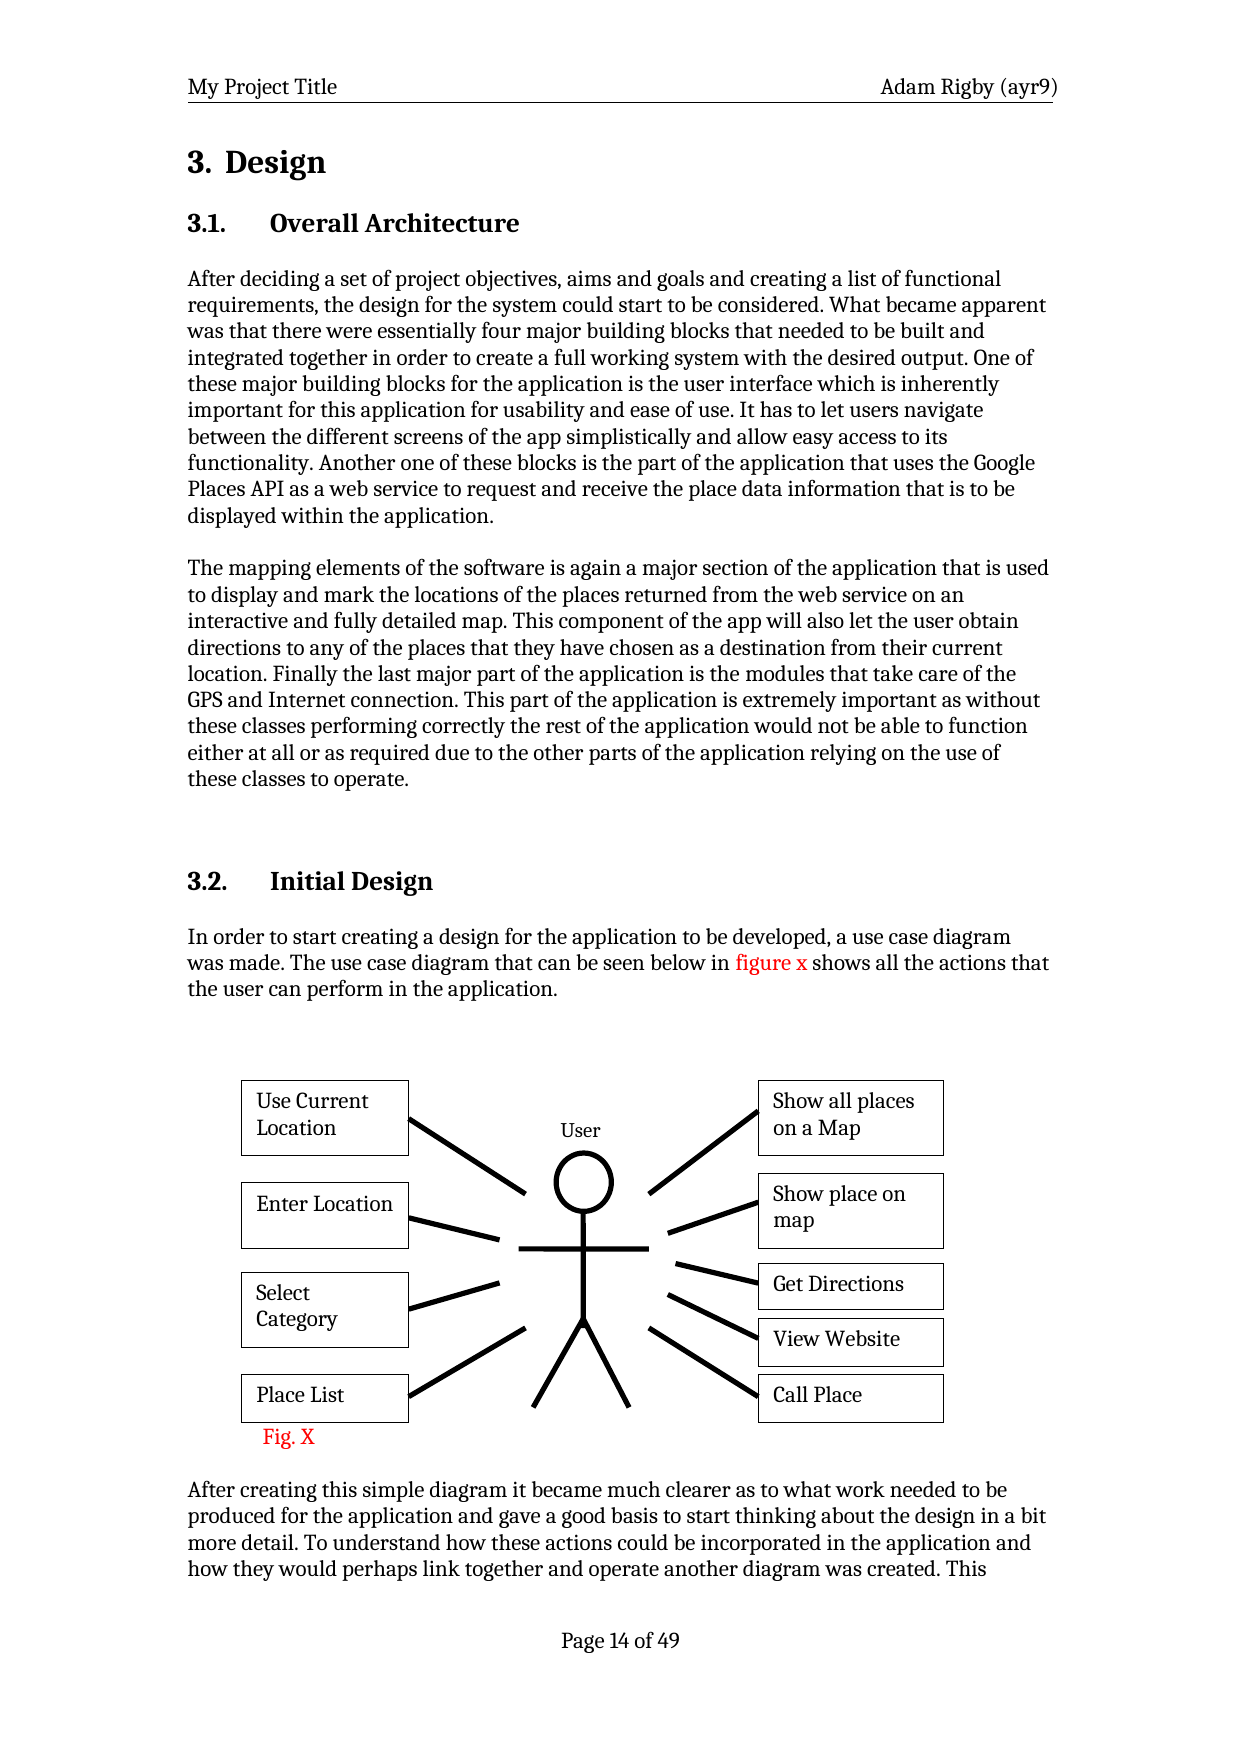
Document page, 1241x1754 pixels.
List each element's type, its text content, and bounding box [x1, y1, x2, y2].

text In order to start creating a design for the application to be developed, a use case diagram was made. The use case diagram that can be seen below in figure x shows all the actions that the user can perform in the application. [187, 923, 1053, 1002]
subtitle Overall Architecture [187, 208, 1053, 239]
text Fig. X [187, 1424, 1053, 1451]
text The mapping elements of the software is again a major section of the application that is used to display and mark the locations of the places returned from the web service on an interactive and fully detailed map. This component of the app will also let the user obtain directions to any of the places that they have chosen as a destination from their current location. Finally the last major part of the application is the modules that take care of the GPS and Internet connection. This part of the application is extremely important as without these classes performing correctly the rest of the application would not be able to function either at all or as required due to the other parts of the application relying on the use of these classes to operate. [187, 555, 1053, 792]
subtitle Design [187, 143, 1053, 181]
text After deciding a set of project objectives, aims and goals and creating a list of functional requirements, the design for the system could start to be considered. What became apparent was that there were essentially four major building blocks that needed to be built and integrated together in order to create a full working system with the desired output. One of these major building blocks for the application is the user interface which is inherently important for this application for usability and ease of use. It has to let users navigate between the different screens of the app simplistically and allow easy access to its functionality. Another one of these blocks is the part of the application that uses the Google Places API as a web service to request and receive the place data information that is to be displayed within the application. [187, 265, 1053, 529]
subtitle Initial Design [187, 866, 1053, 897]
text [187, 1477, 1053, 1582]
